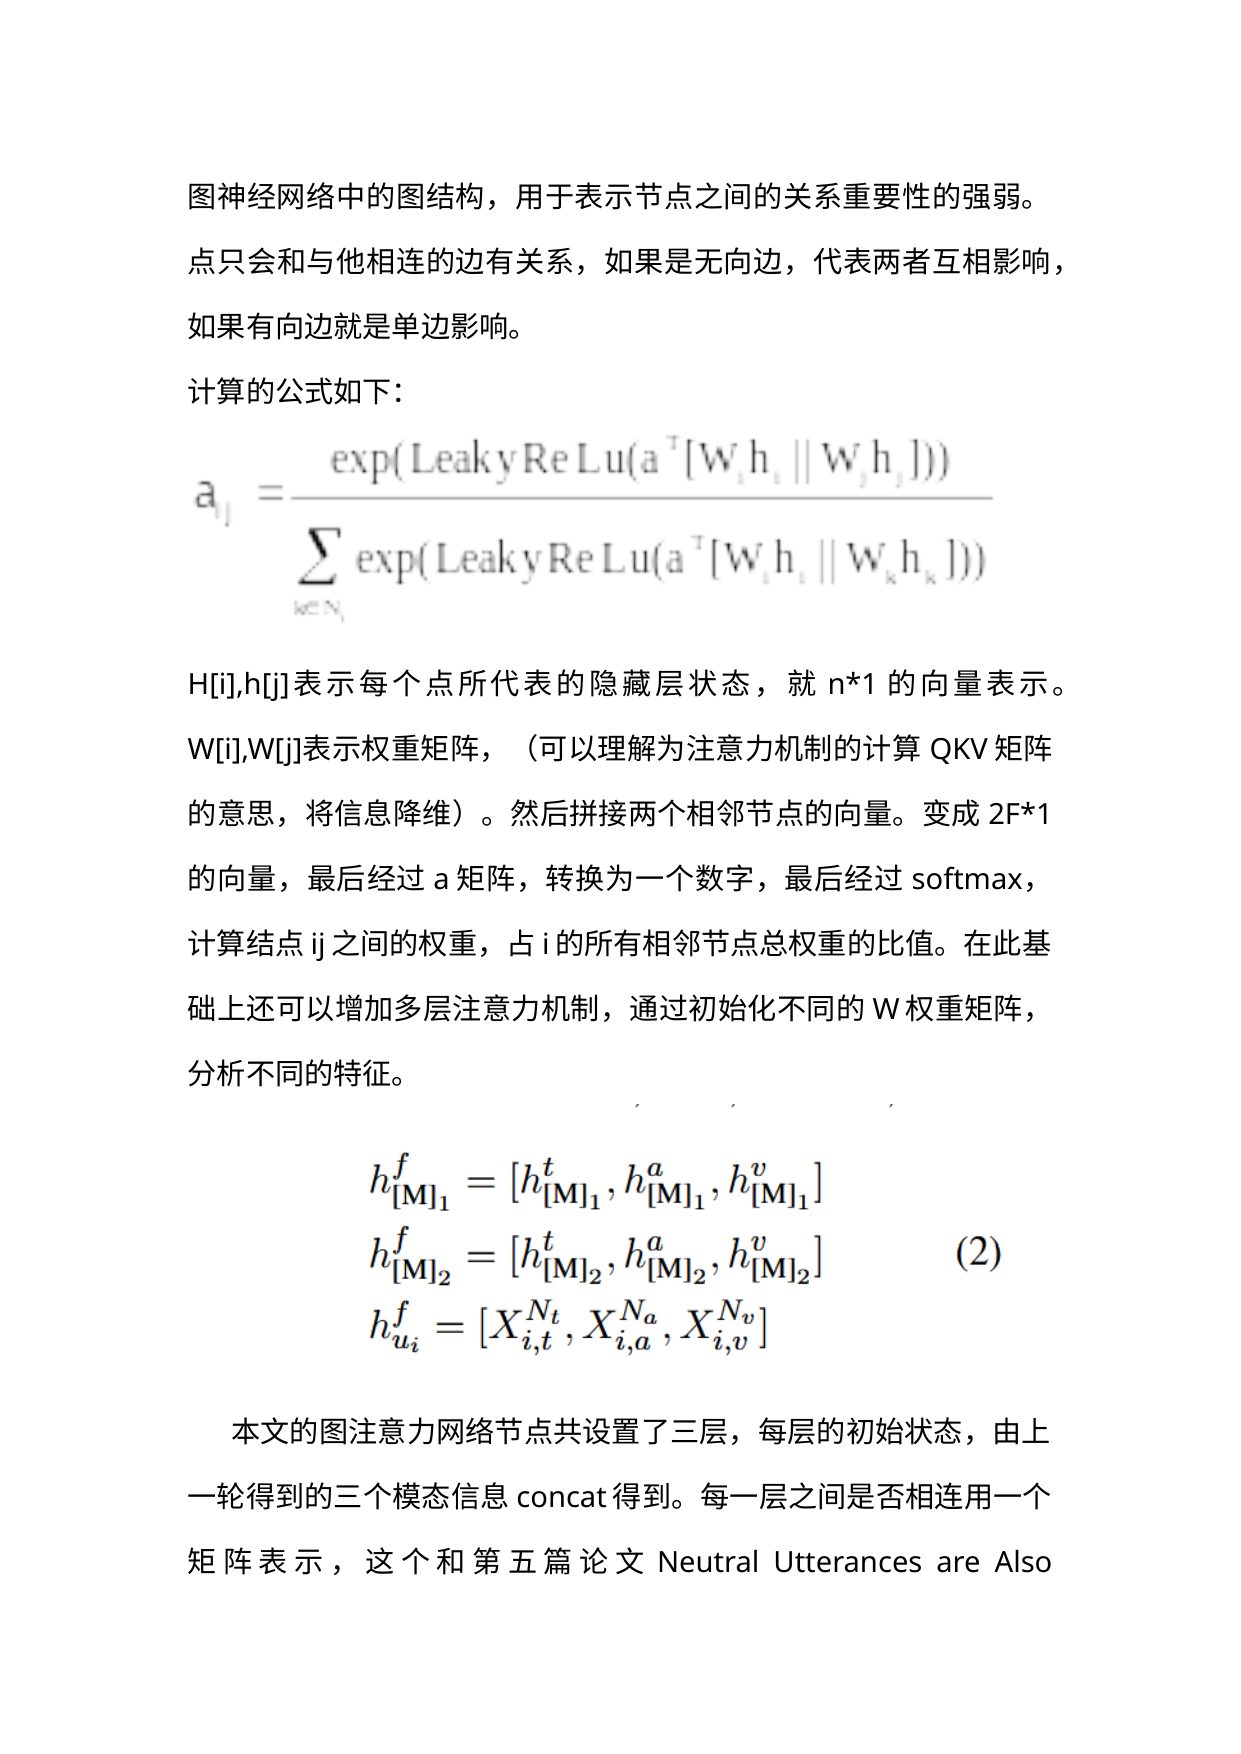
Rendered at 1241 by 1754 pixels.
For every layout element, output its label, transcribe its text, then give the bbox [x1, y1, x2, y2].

text 计算的公式如下： [187, 357, 1053, 422]
picture [187, 1104, 1023, 1387]
text 图神经网络中的图结构，用于表示节点之间的关系重要性的强弱。点只会和与他相连的边有关系，如果是无向边，代表两者互相影响，如果有向边就是单边影响。 [187, 162, 1053, 357]
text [187, 1397, 1053, 1592]
text H[i],h[j]表示每个点所代表的隐藏层状态，就n*1的向量表示。W[i],W[j]表示权重矩阵，（可以理解为注意力机制的计算QKV矩阵的意思，将信息降维）。然后拼接两个相邻节点的向量。变成2F*1的向量，最后经过a矩阵，转换为一个数字，最后经过softmax，计算结点ij之间的权重，占i的所有相邻节点总权重的比值。在此基础上还可以增加多层注意力机制，通过初始化不同的W权重矩阵，分析不同的特征。 [187, 649, 1053, 1104]
